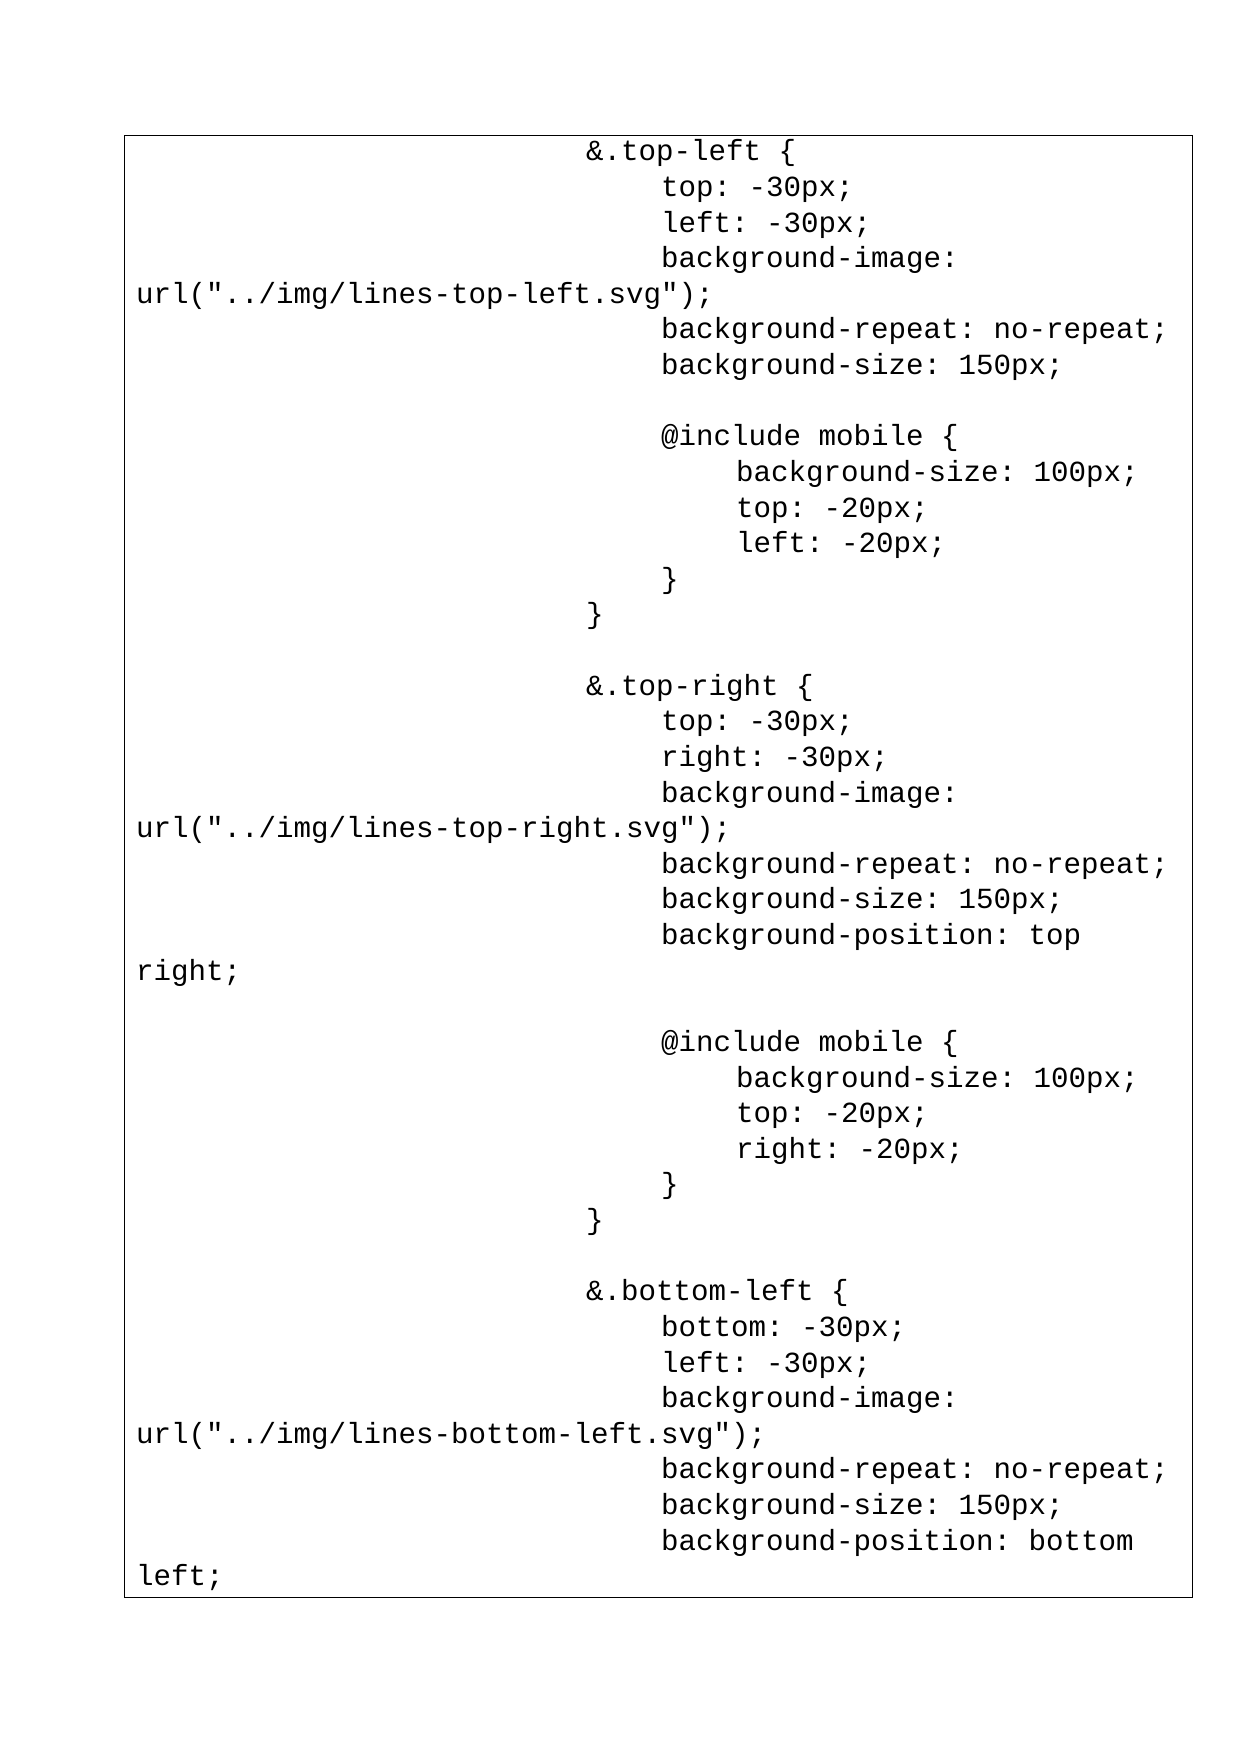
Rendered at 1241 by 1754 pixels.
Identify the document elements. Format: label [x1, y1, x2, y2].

table_header [125, 136, 1192, 1597]
